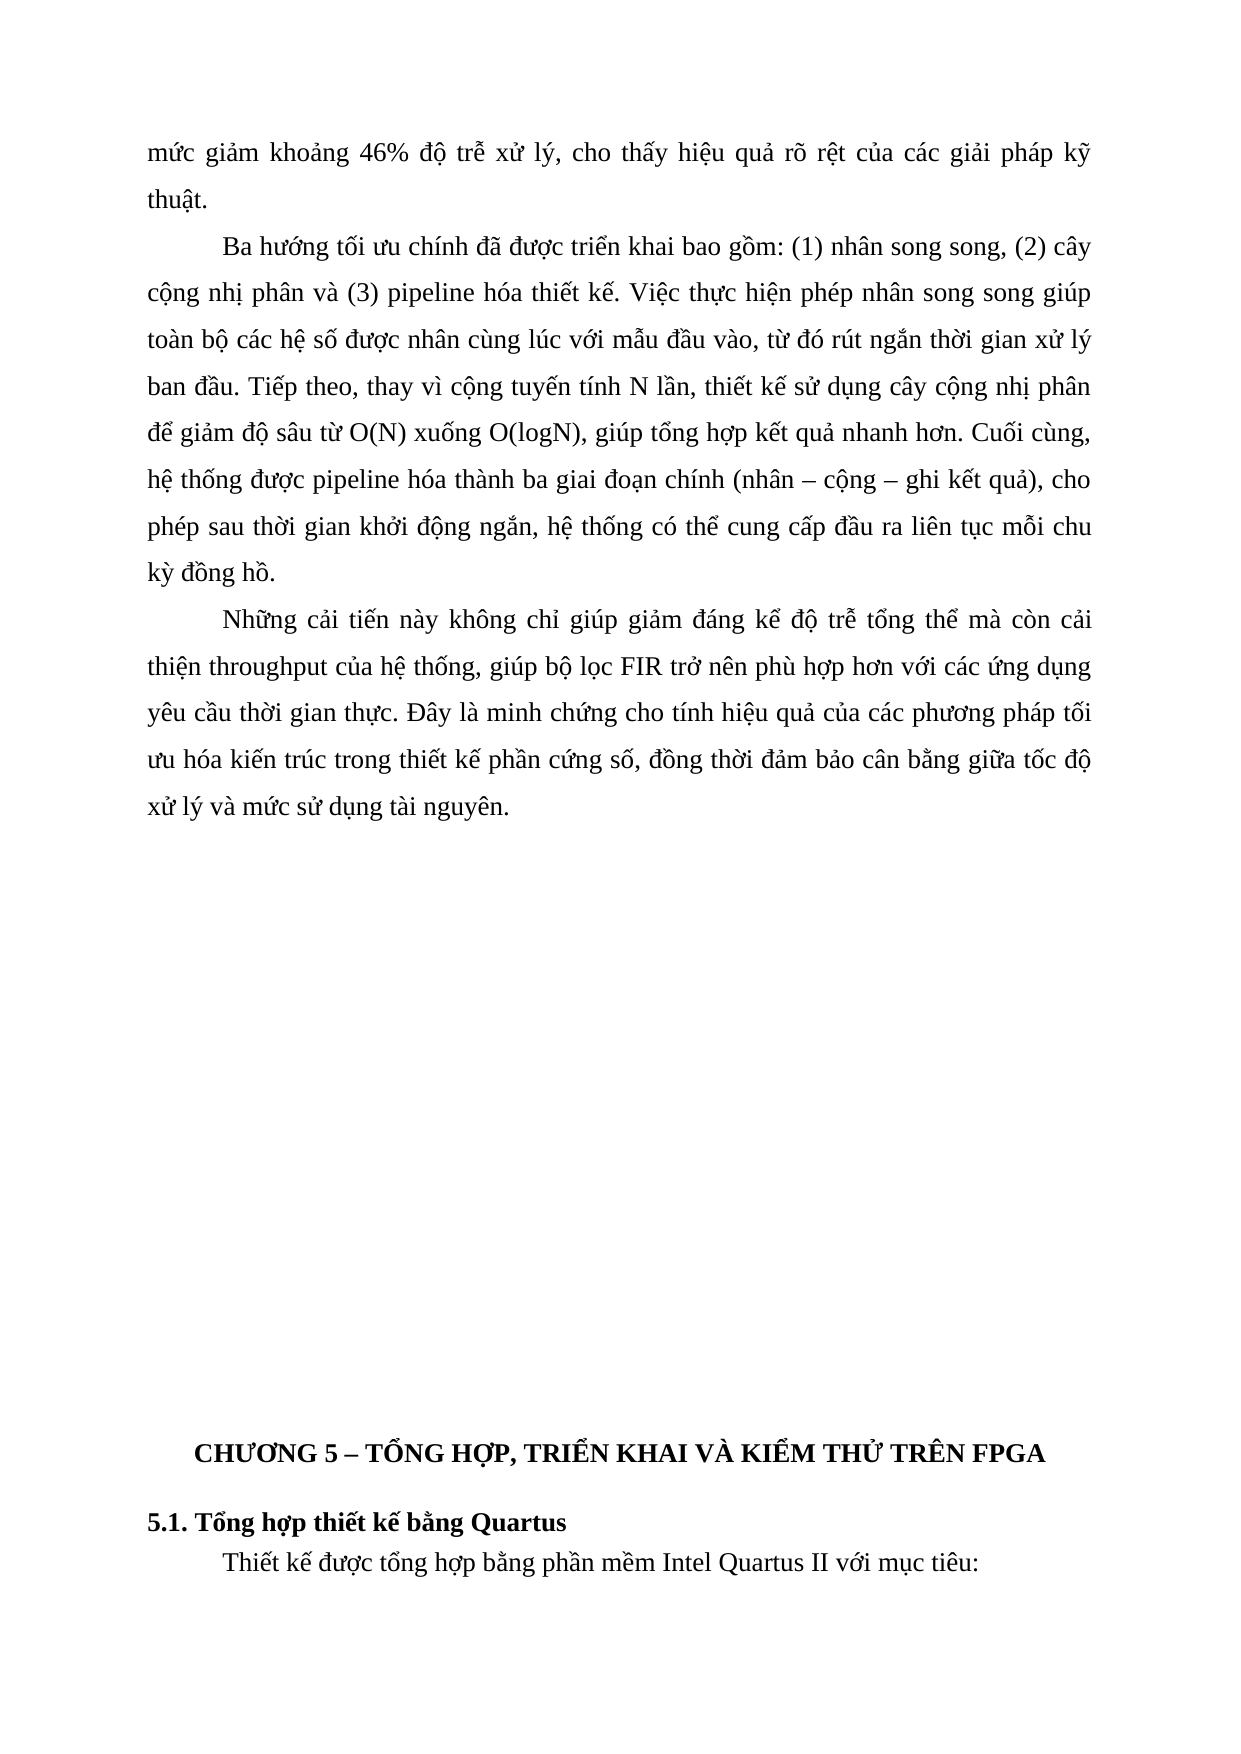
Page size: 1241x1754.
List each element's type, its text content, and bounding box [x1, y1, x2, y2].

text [147, 136, 1093, 214]
text Thiết kế được tổng hợp bằng phần mềm Intel Quartus II với mục tiêu: [147, 1546, 1093, 1577]
subtitle CHƯƠNG 5 – TỔNG HỢP, TRIỂN KHAI VÀ KIỂM THỬ TRÊN FPGA [147, 1438, 1093, 1469]
subtitle 5.1. Tổng hợp thiết kế bằng Quartus [147, 1506, 1093, 1537]
text Ba hướng tối ưu chính đã được triển khai bao gồm: (1) nhân song song, (2) cây cộng nhị phân và (3) pipeline hóa thiết kế. Việc thực hiện phép nhân song song giúp toàn bộ các hệ số được nhân cùng lúc với mẫu đầu vào, từ đó rút ngắn thời gian xử lý ban đầu. Tiếp theo, thay vì cộng tuyến tính N lần, thiết kế sử dụng cây cộng nhị phân để giảm độ sâu từ O(N) xuống O(logN), giúp tổng hợp kết quả nhanh hơn. Cuối cùng, hệ thống được pipeline hóa thành ba giai đoạn chính (nhân – cộng – ghi kết quả), cho phép sau thời gian khởi động ngắn, hệ thống có thể cung cấp đầu ra liên tục mỗi chu kỳ đồng hồ. [147, 230, 1093, 588]
text Những cải tiến này không chỉ giúp giảm đáng kể độ trễ tổng thể mà còn cải thiện throughput của hệ thống, giúp bộ lọc FIR trở nên phù hợp hơn với các ứng dụng yêu cầu thời gian thực. Đây là minh chứng cho tính hiệu quả của các phương pháp tối ưu hóa kiến trúc trong thiết kế phần cứng số, đồng thời đảm bảo cân bằng giữa tốc độ xử lý và mức sử dụng tài nguyên. [147, 603, 1093, 821]
